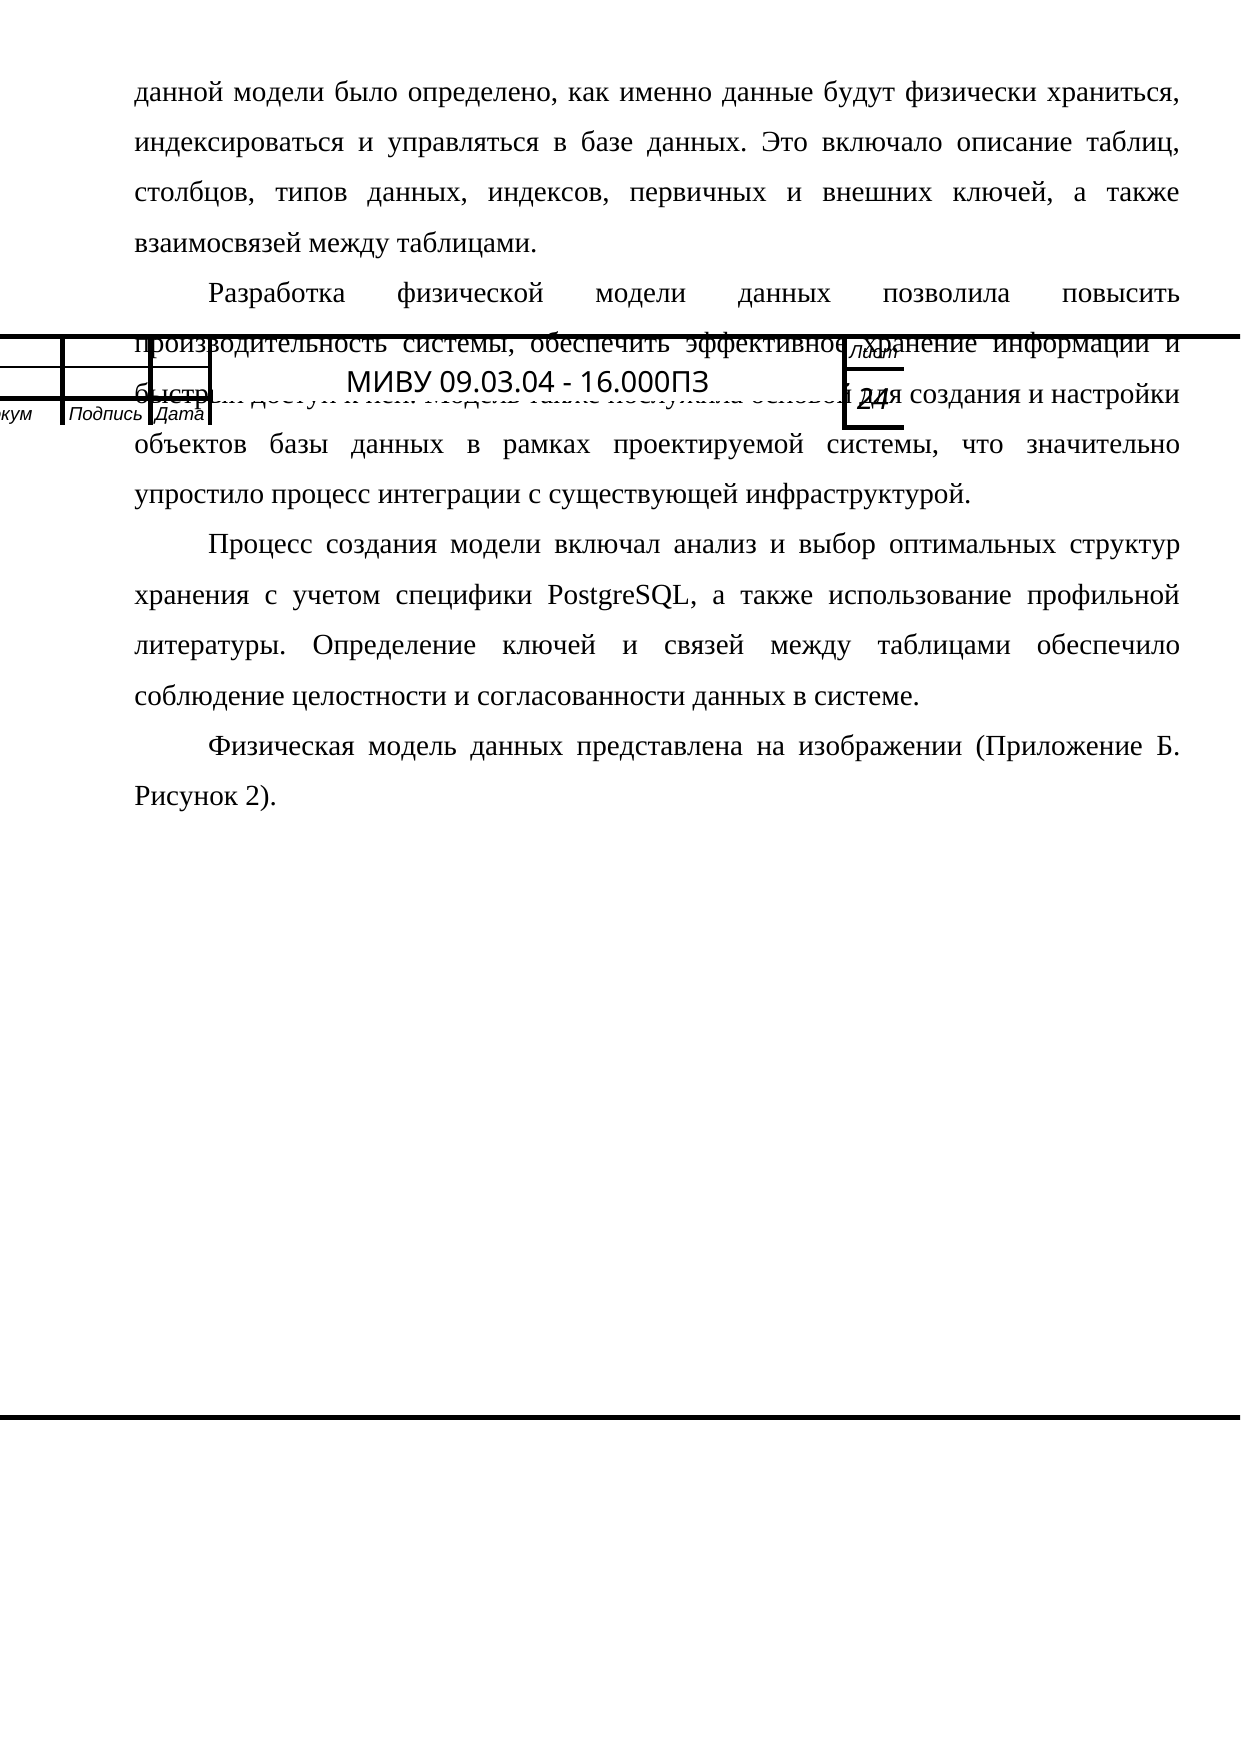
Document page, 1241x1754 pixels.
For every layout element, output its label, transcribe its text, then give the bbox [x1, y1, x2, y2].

text Разработка физической модели данных позволила повысить производительность системы, обеспечить эффективное хранение информации и быстрый доступ к ней. Модель также послужила основой для создания и настройки объектов базы данных в рамках проектируемой системы, что значительно упростило процесс интеграции с существующей инфраструктурой. [134, 275, 1181, 510]
text Процесс создания модели включал анализ и выбор оптимальных структур хранения с учетом специфики PostgreSQL, а также использование профильной литературы. Определение ключей и связей между таблицами обеспечило соблюдение целостности и согласованности данных в системе. [134, 527, 1181, 711]
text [134, 74, 1181, 258]
text Физическая модель данных представлена на изображении (Приложение Б. Рисунок 2). [134, 728, 1181, 812]
